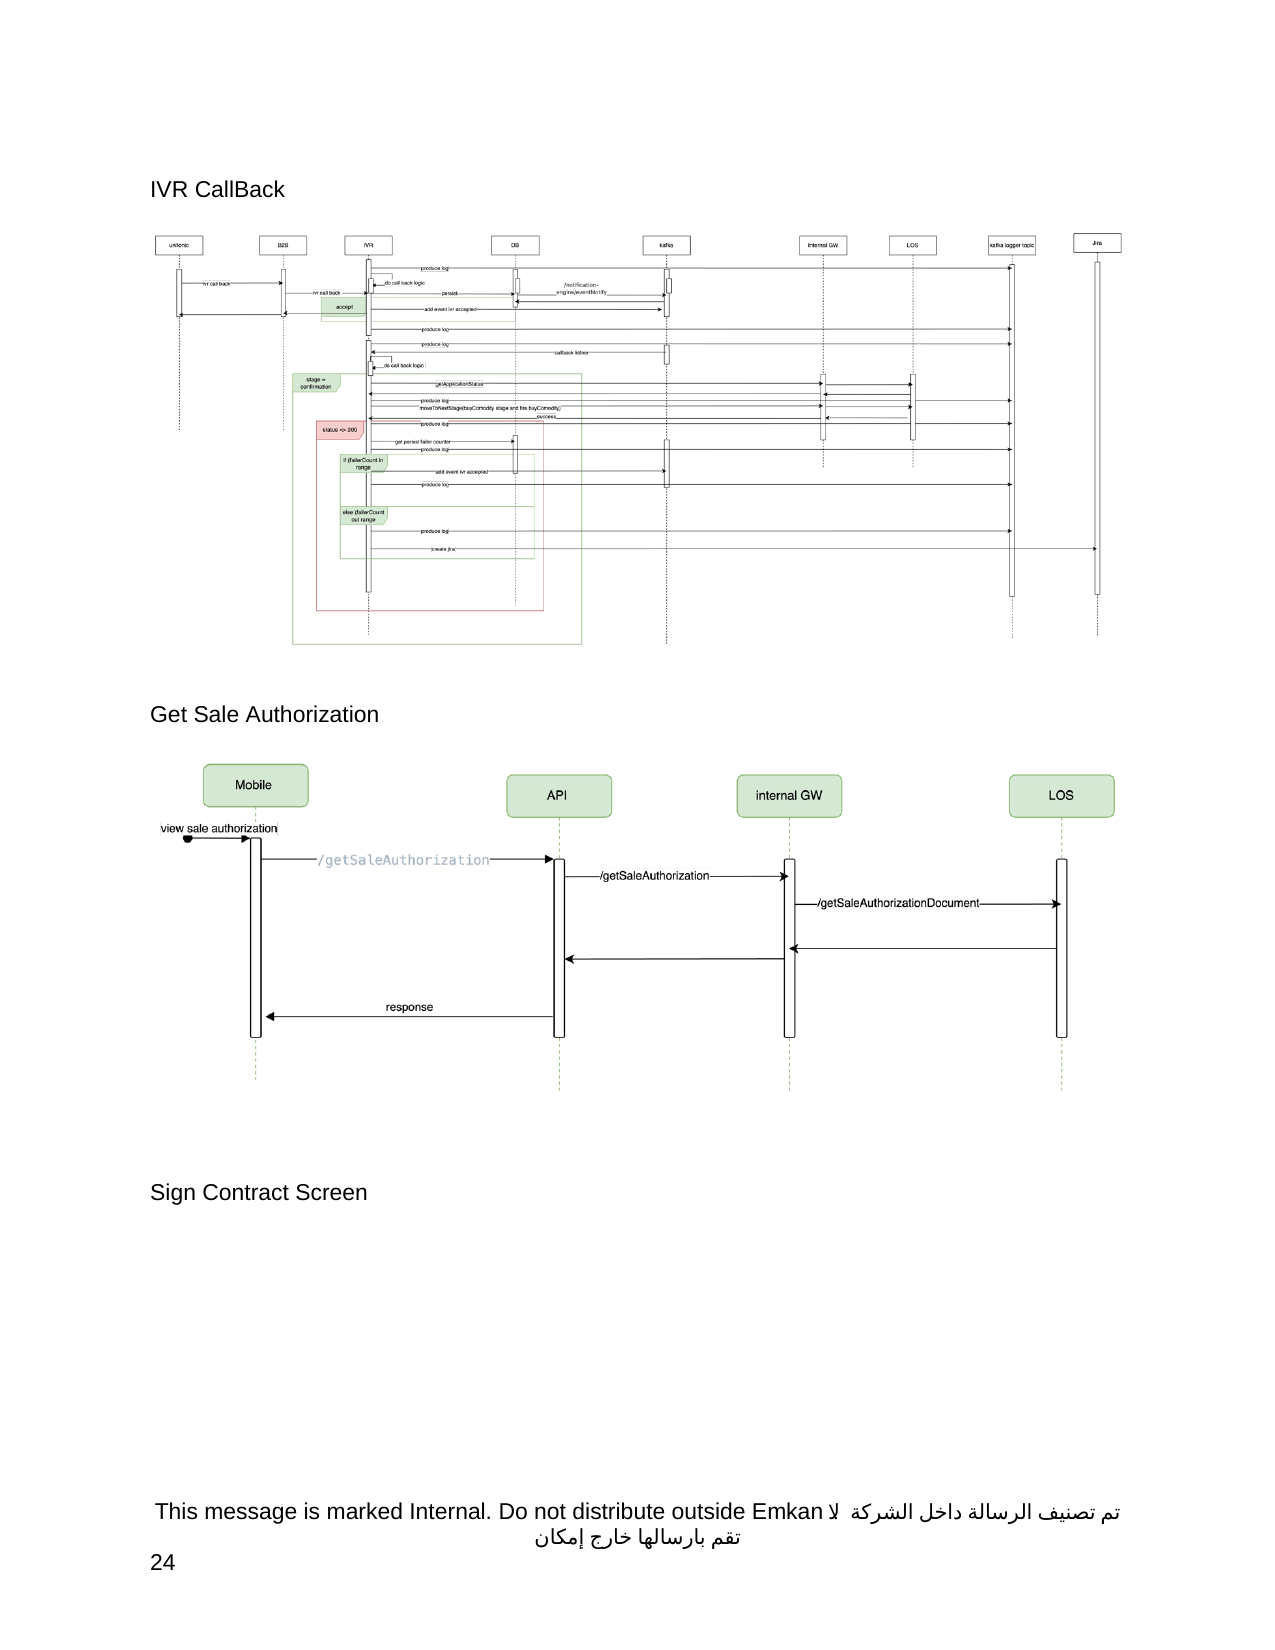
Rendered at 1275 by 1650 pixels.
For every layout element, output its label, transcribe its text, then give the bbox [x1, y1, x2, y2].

text IVR CallBack [150, 176, 1125, 203]
text Get Sale Authorization [150, 701, 1125, 727]
picture [150, 229, 1125, 649]
text Sign Contract Screen [150, 1179, 1125, 1206]
picture [150, 753, 1125, 1101]
